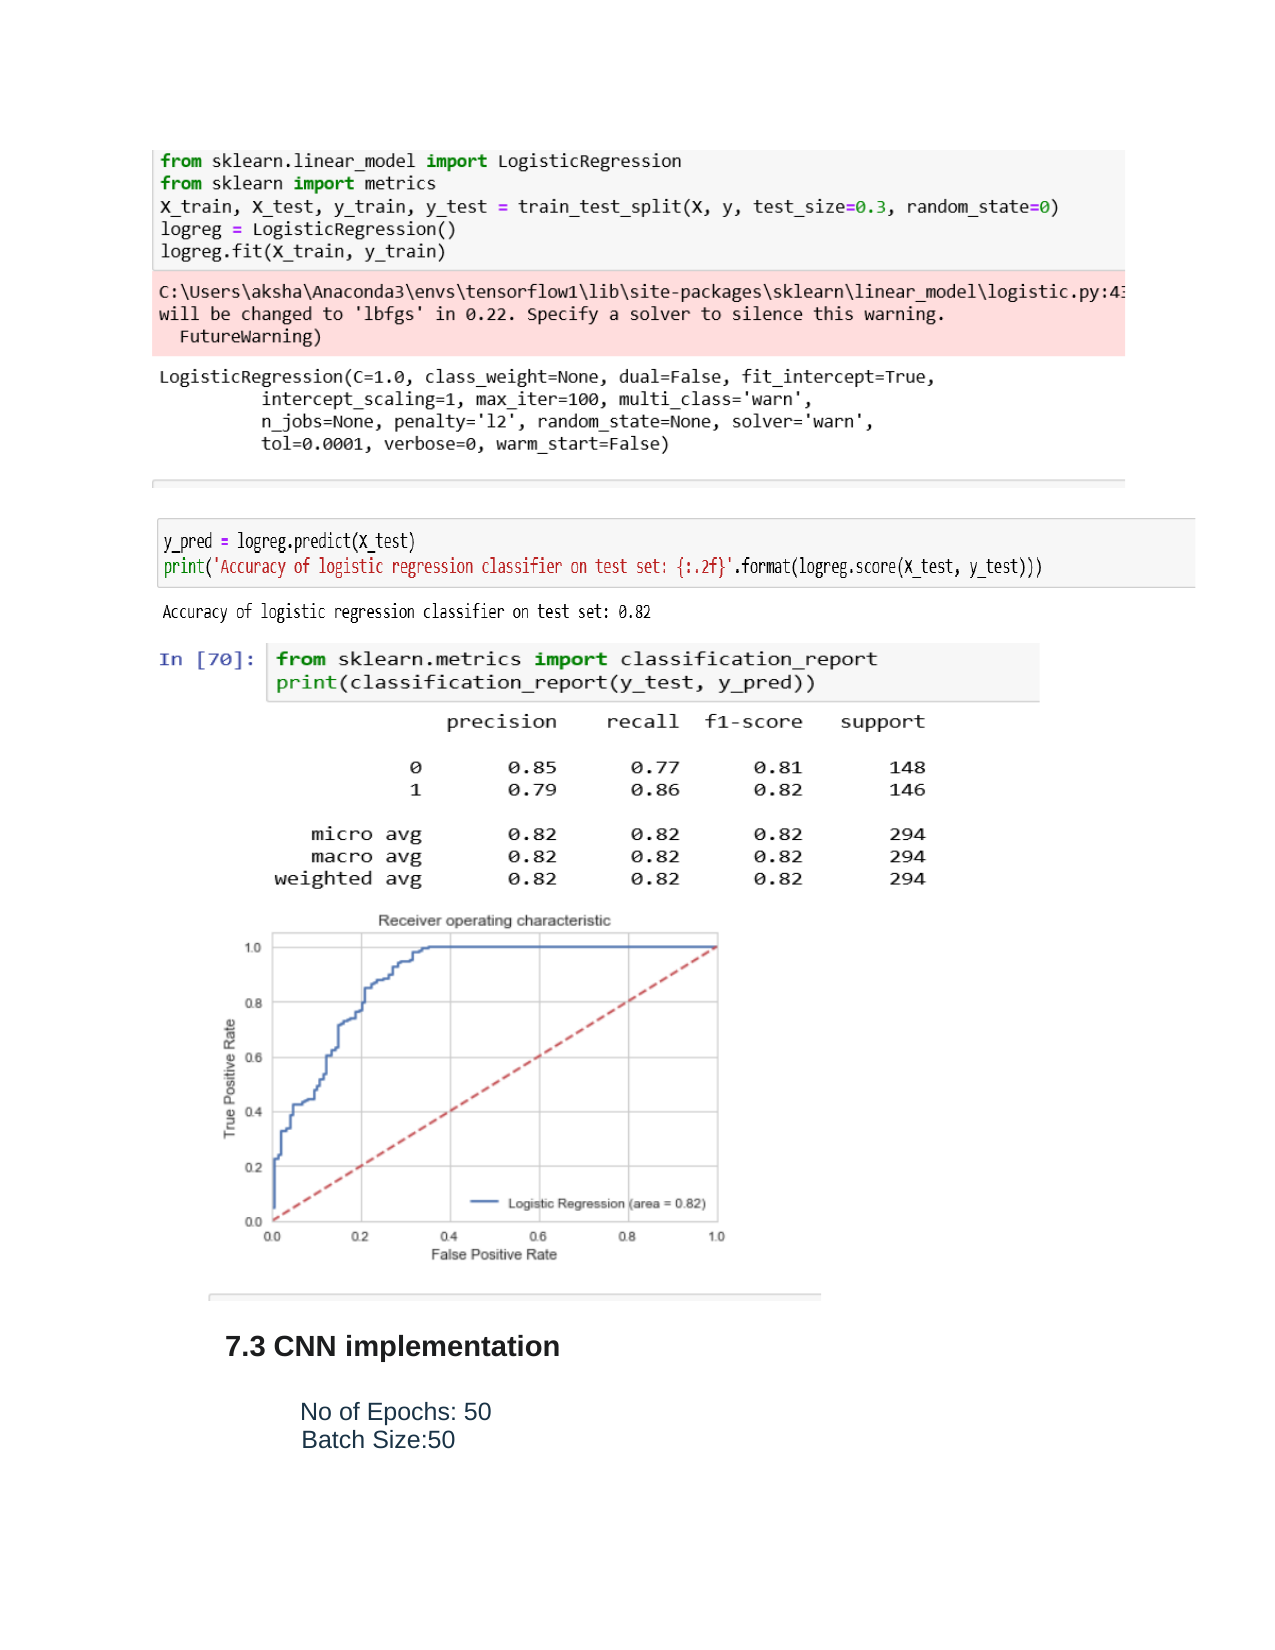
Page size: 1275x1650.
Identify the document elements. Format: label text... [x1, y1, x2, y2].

picture [150, 516, 1196, 1301]
text 7.3 CNN implementation [150, 1329, 1125, 1363]
text Batch Size:50 [150, 1425, 1125, 1454]
picture [150, 150, 1125, 488]
text No of Epochs: 50 [150, 1397, 1125, 1425]
